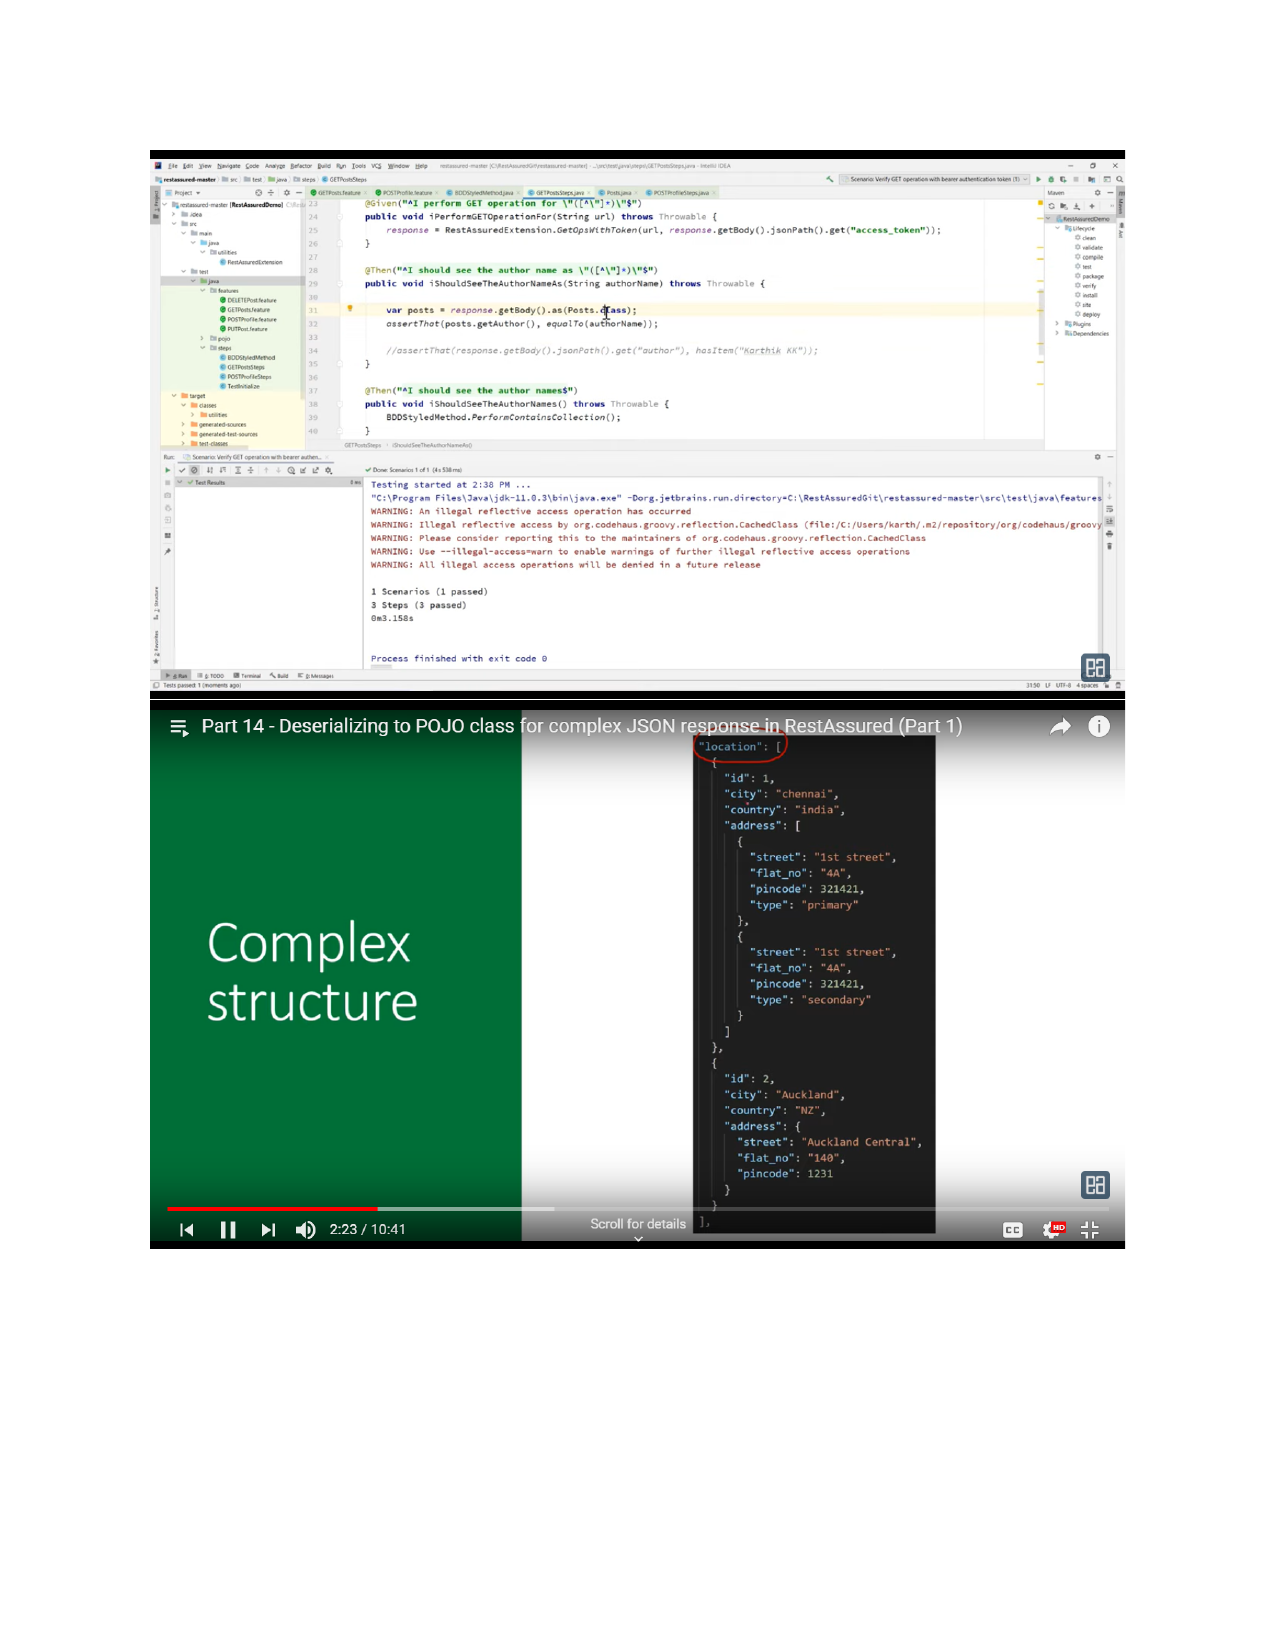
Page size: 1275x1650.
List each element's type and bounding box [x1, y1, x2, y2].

picture [150, 700, 1125, 1249]
picture [150, 150, 1125, 699]
